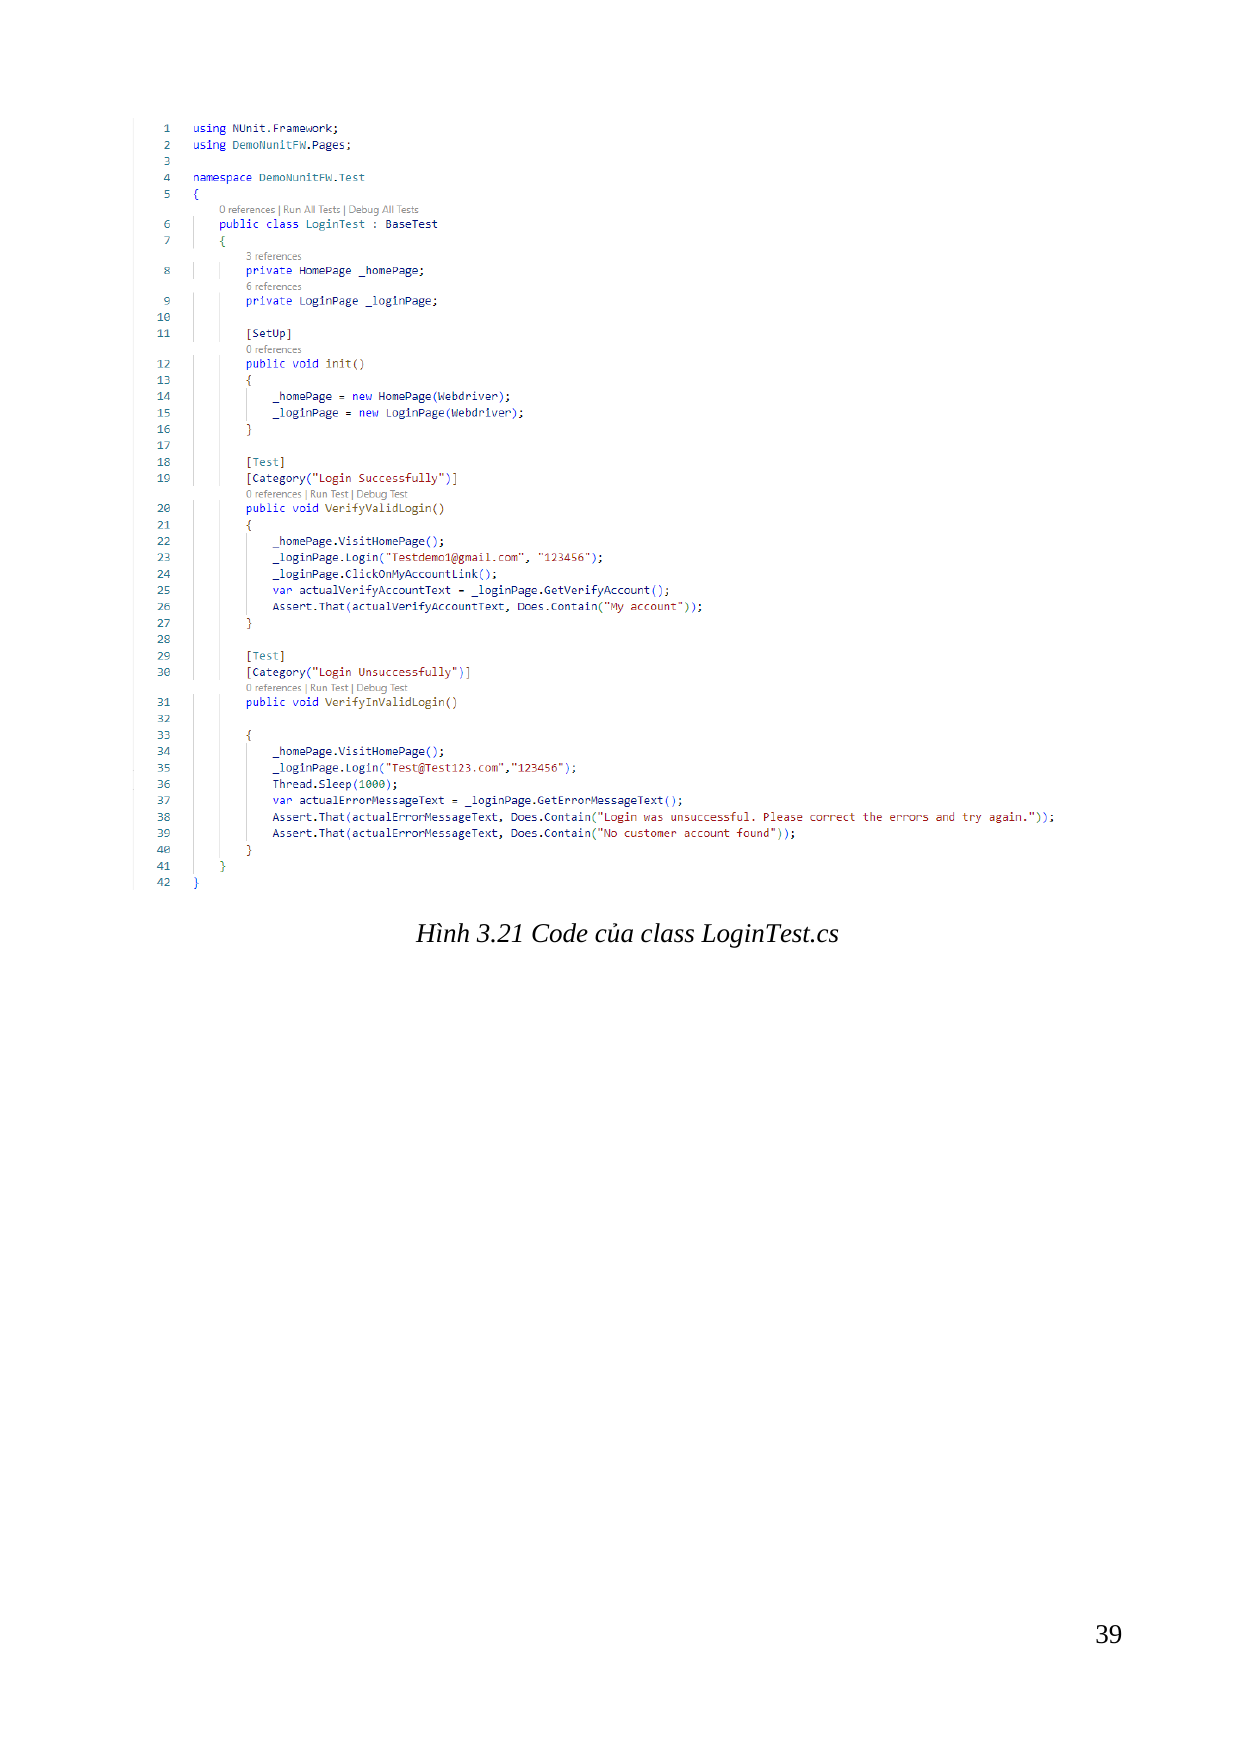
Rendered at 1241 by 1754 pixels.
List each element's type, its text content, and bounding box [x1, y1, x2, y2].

picture [132, 118, 1078, 890]
